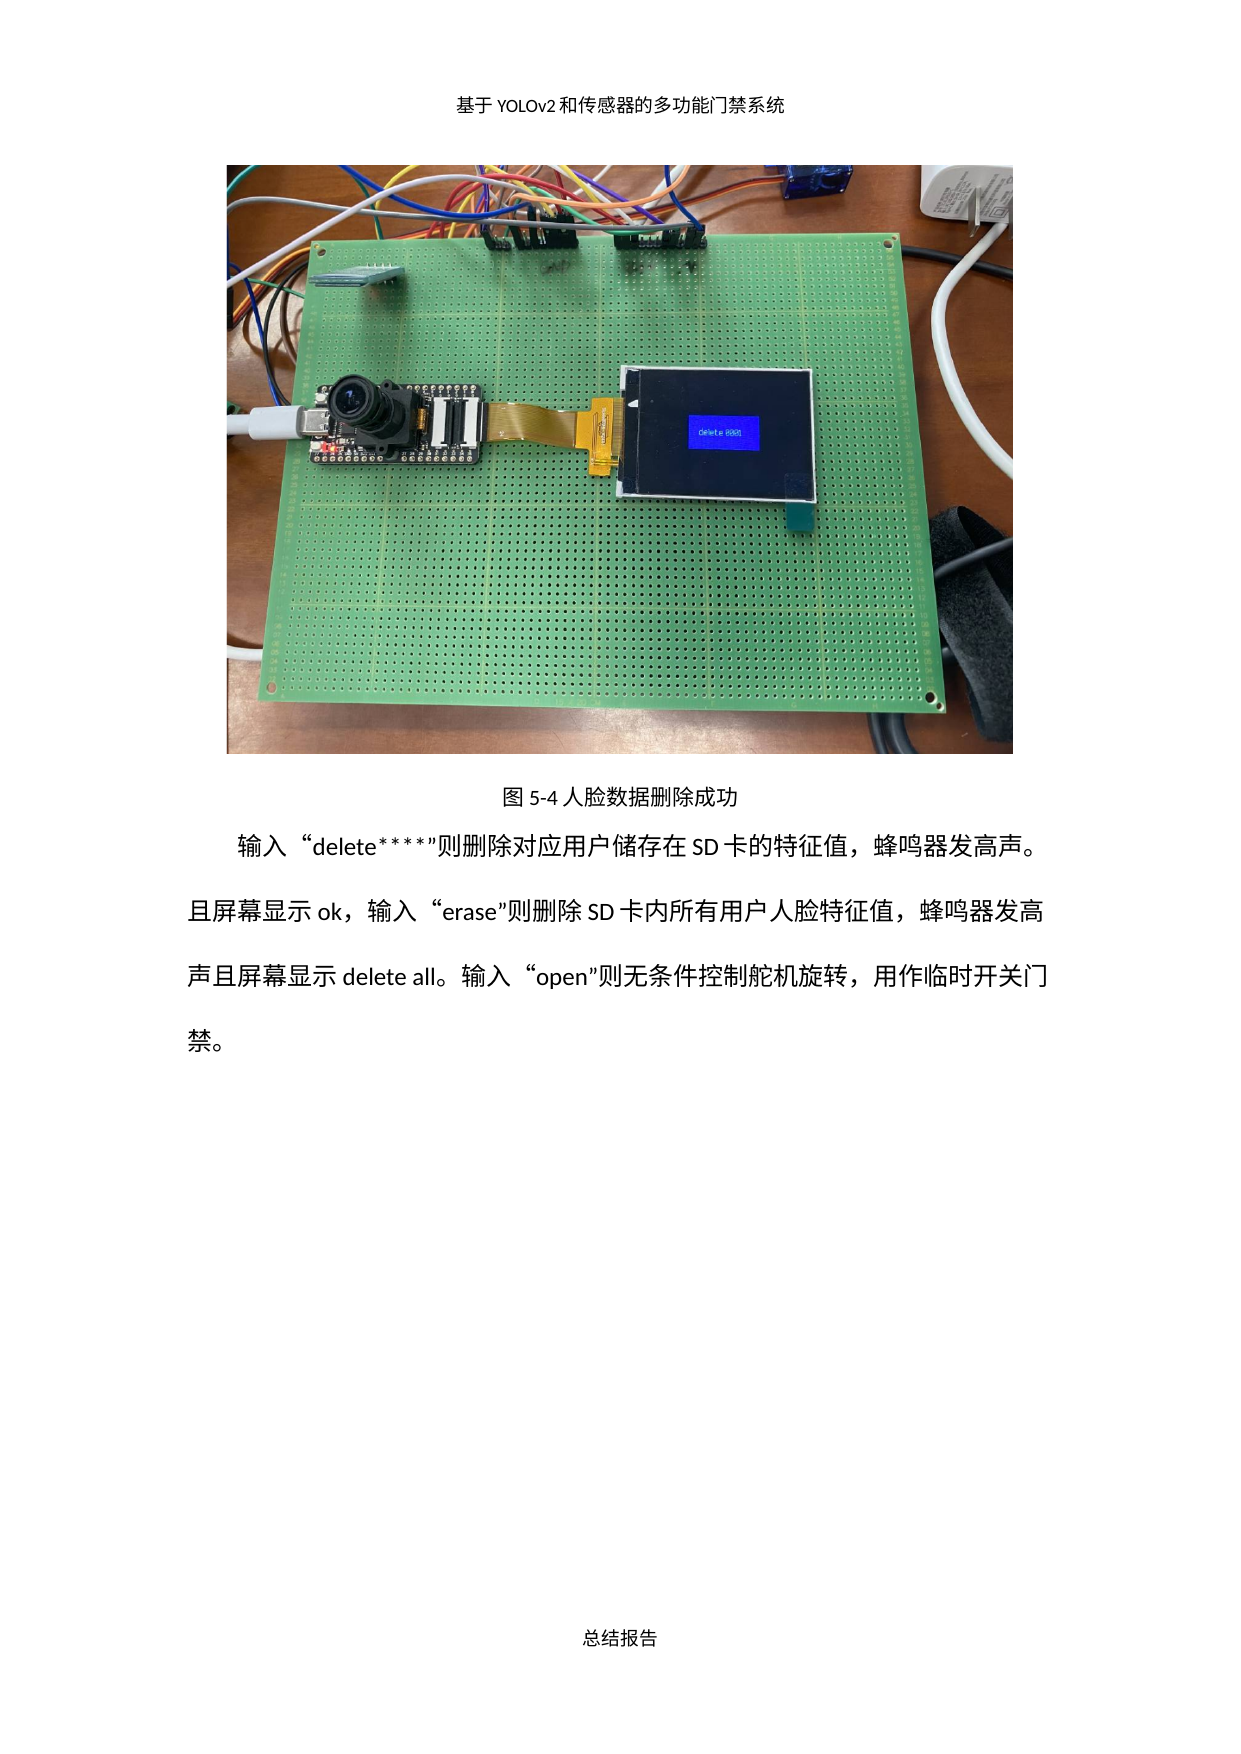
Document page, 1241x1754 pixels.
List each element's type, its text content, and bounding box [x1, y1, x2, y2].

text 输入“delete****”则删除对应用户储存在SD卡的特征值，蜂鸣器发高声。且屏幕显示ok，输入“erase”则删除SD卡内所有用户人脸特征值，蜂鸣器发高声且屏幕显示delete all。输入“open”则无条件控制舵机旋转，用作临时开关门禁。 [187, 812, 1053, 1072]
picture [228, 165, 1012, 754]
text 图5-4 人脸数据删除成功 [187, 779, 1053, 812]
